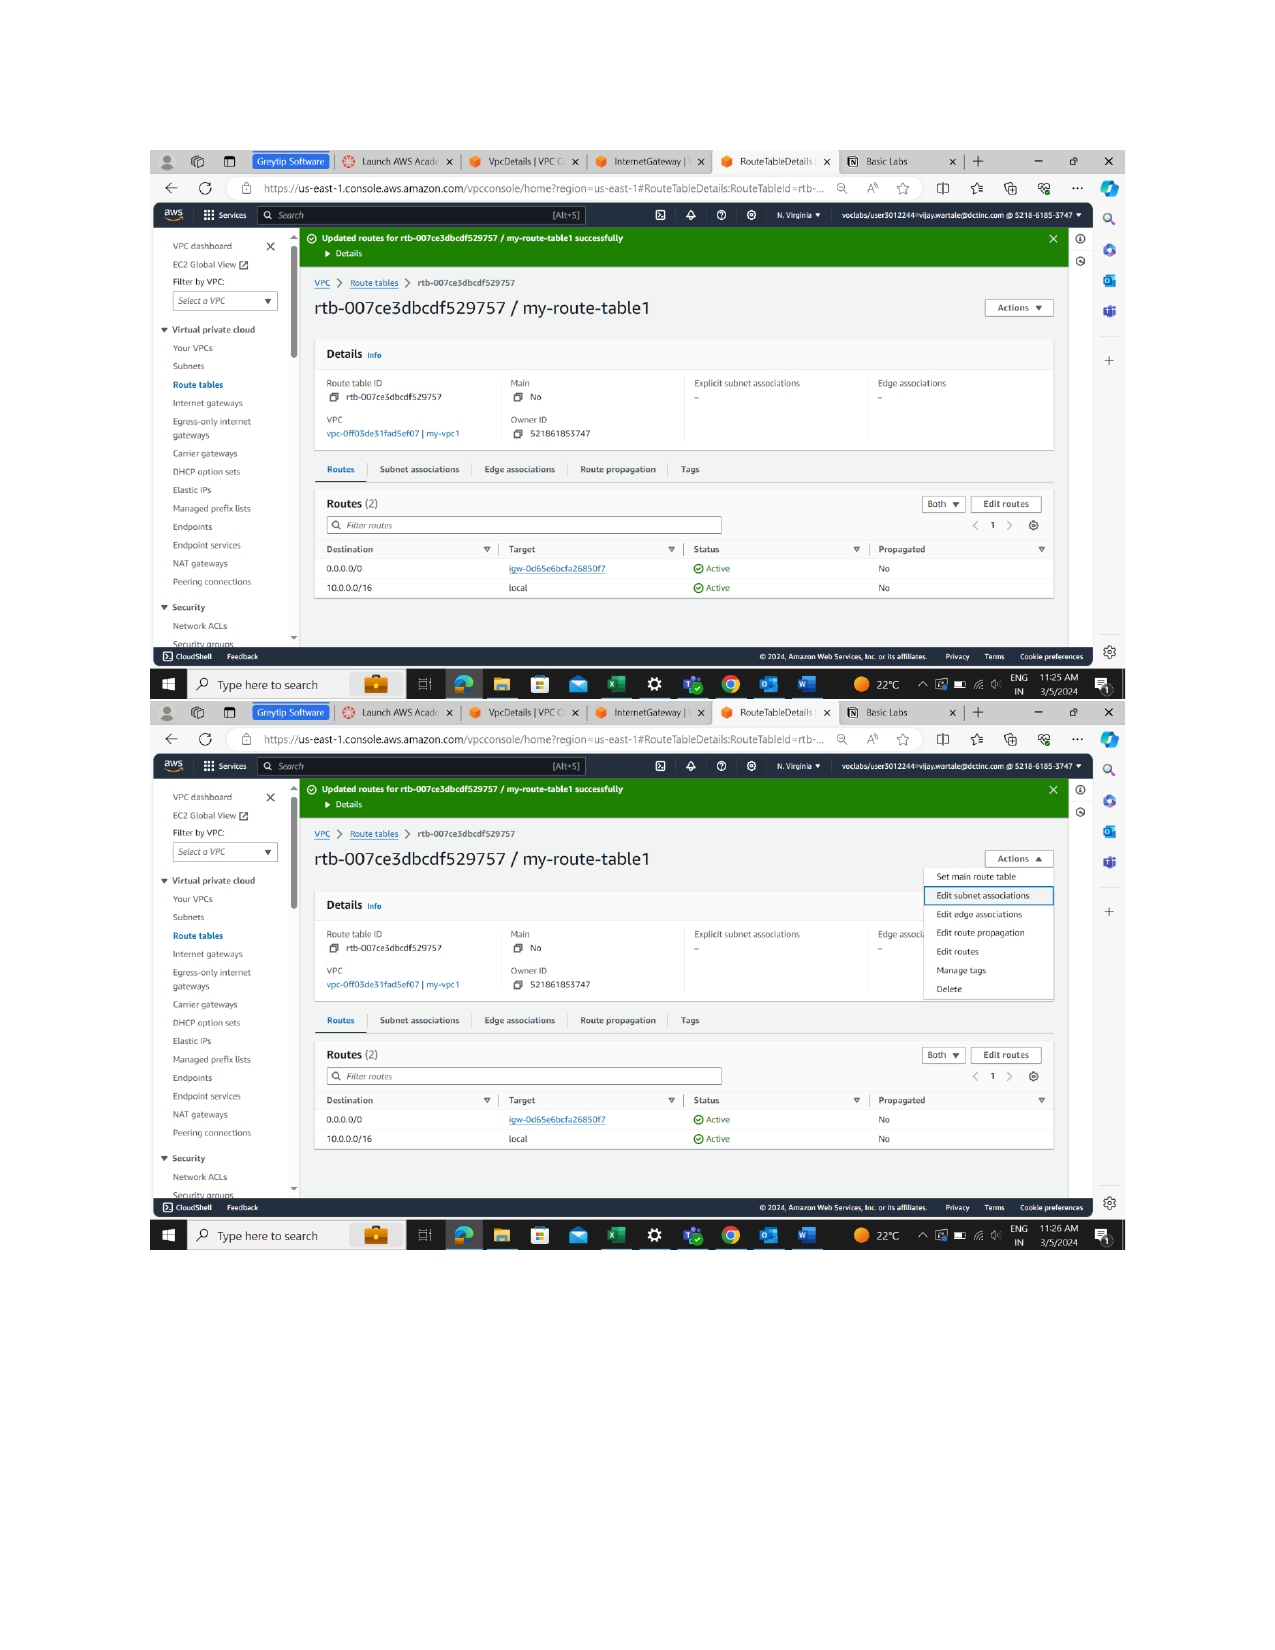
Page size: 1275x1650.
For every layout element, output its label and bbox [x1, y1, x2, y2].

picture [150, 701, 1125, 1250]
picture [150, 150, 1125, 699]
